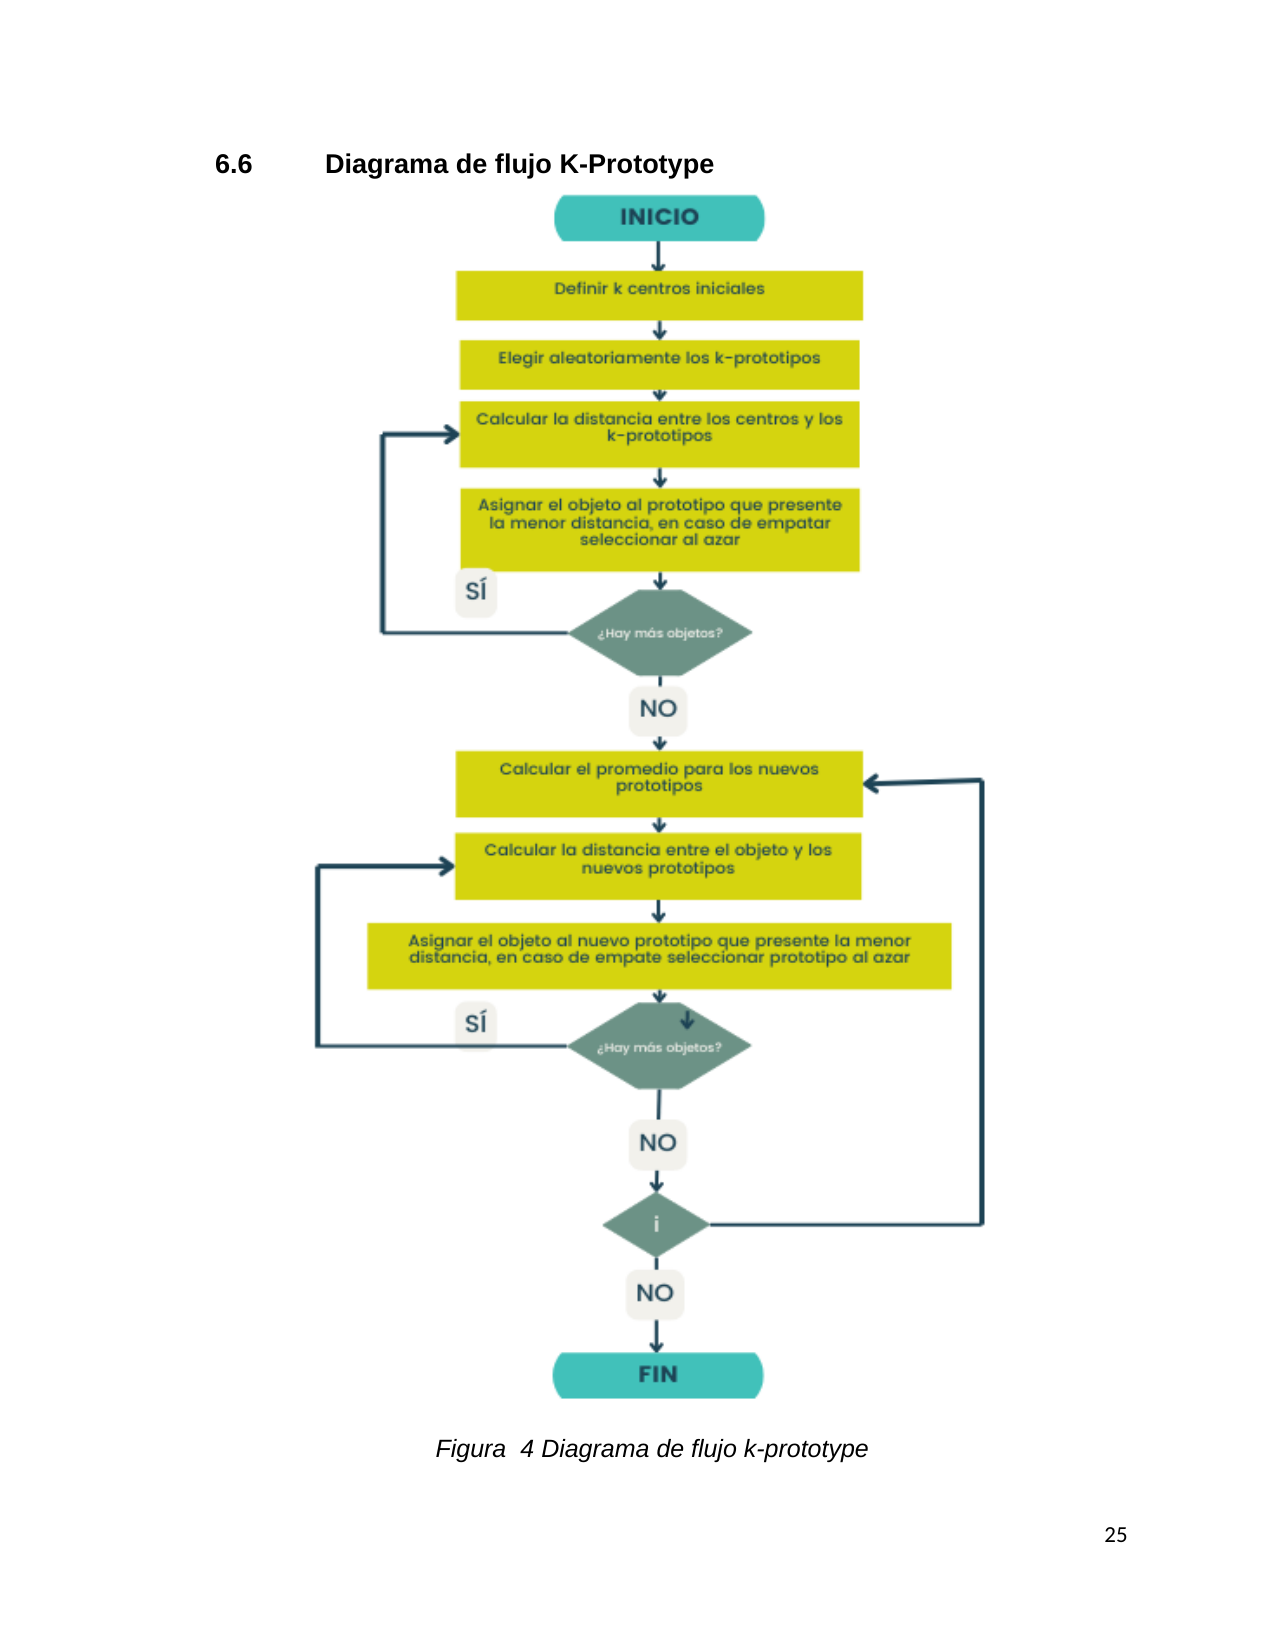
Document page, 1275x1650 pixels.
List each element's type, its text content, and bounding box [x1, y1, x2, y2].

subtitle Diagrama de flujo K-Prototype [215, 148, 1127, 179]
text Figura 4 Diagrama de flujo k-prototype [177, 1434, 1127, 1463]
picture [304, 181, 1000, 1404]
